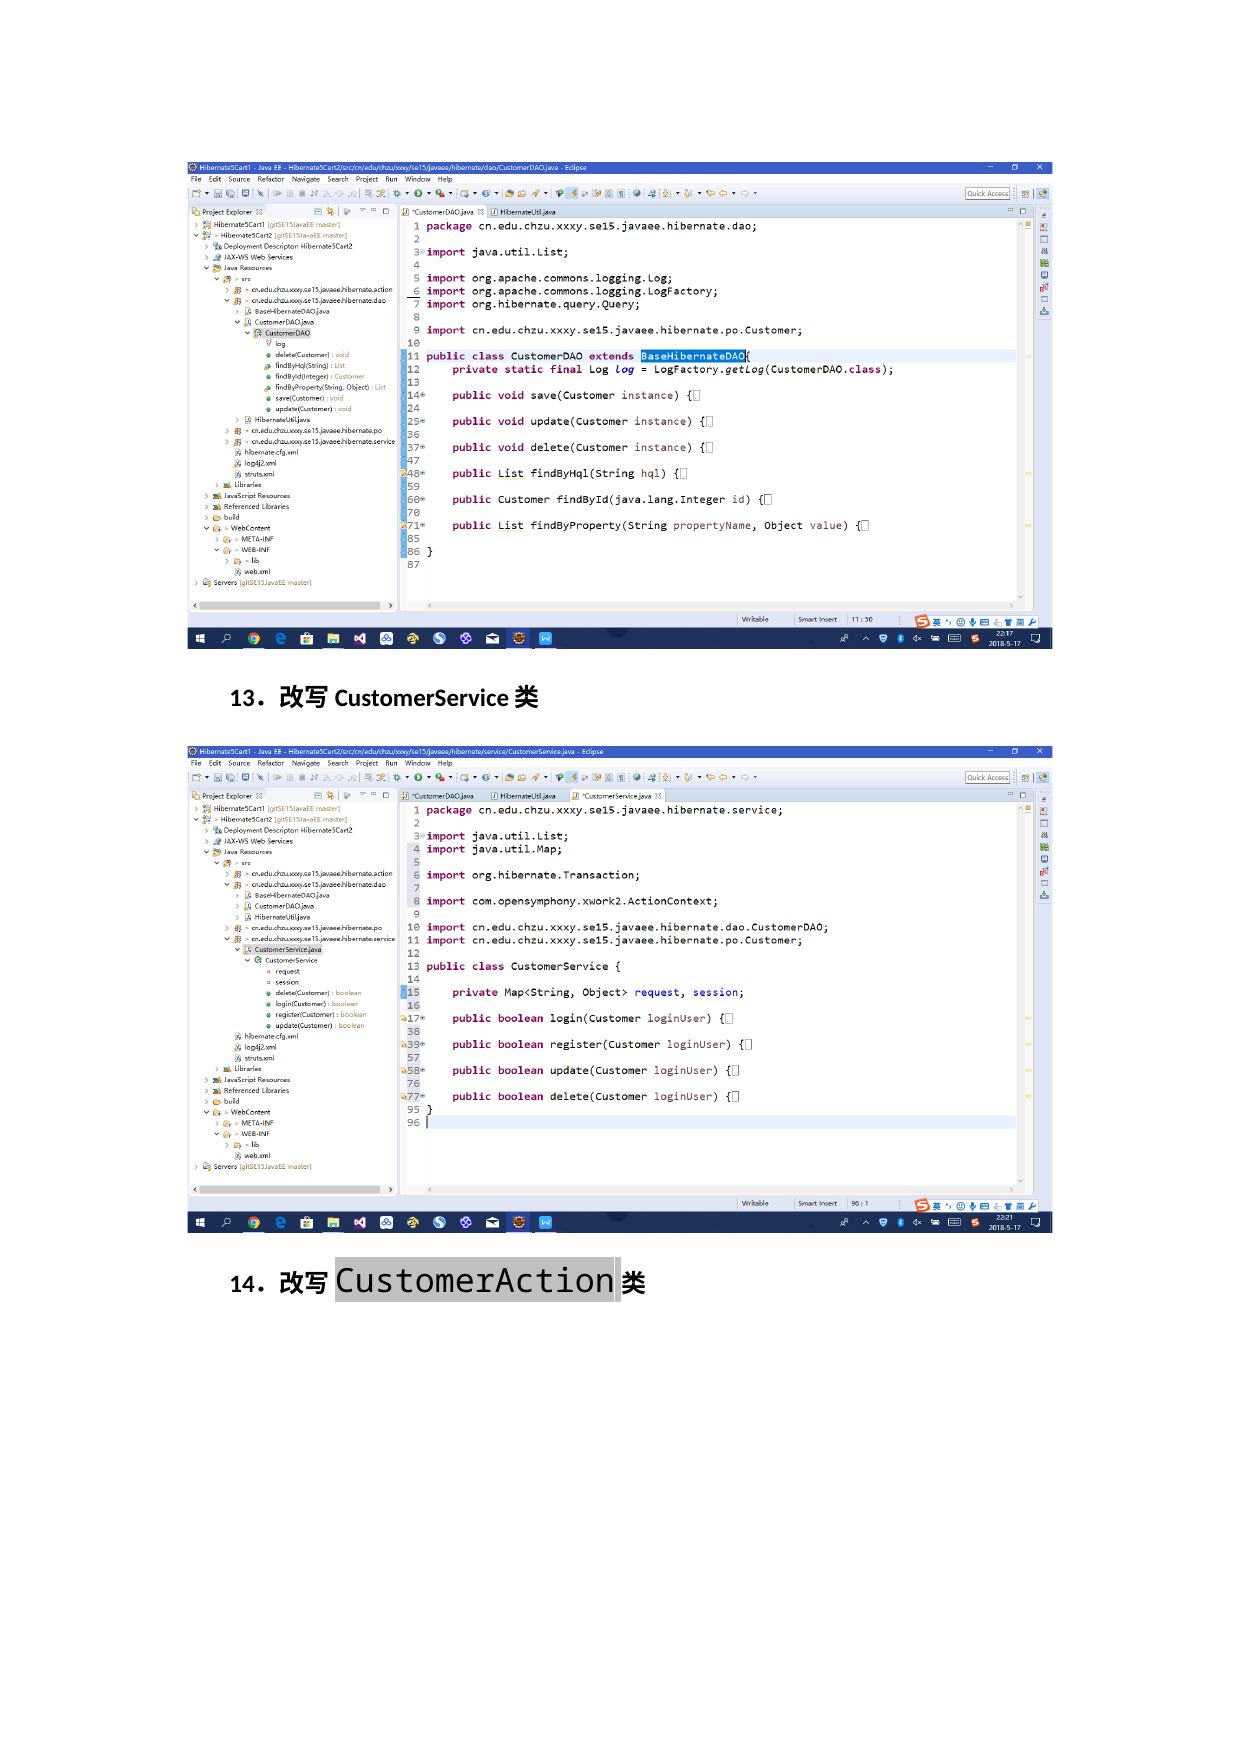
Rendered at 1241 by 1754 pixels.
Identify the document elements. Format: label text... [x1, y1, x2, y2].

picture [187, 746, 1053, 1233]
list 改写CustomerAction类 [187, 1247, 1053, 1312]
picture [187, 162, 1053, 649]
list 改写CustomerService类 [187, 663, 1053, 728]
